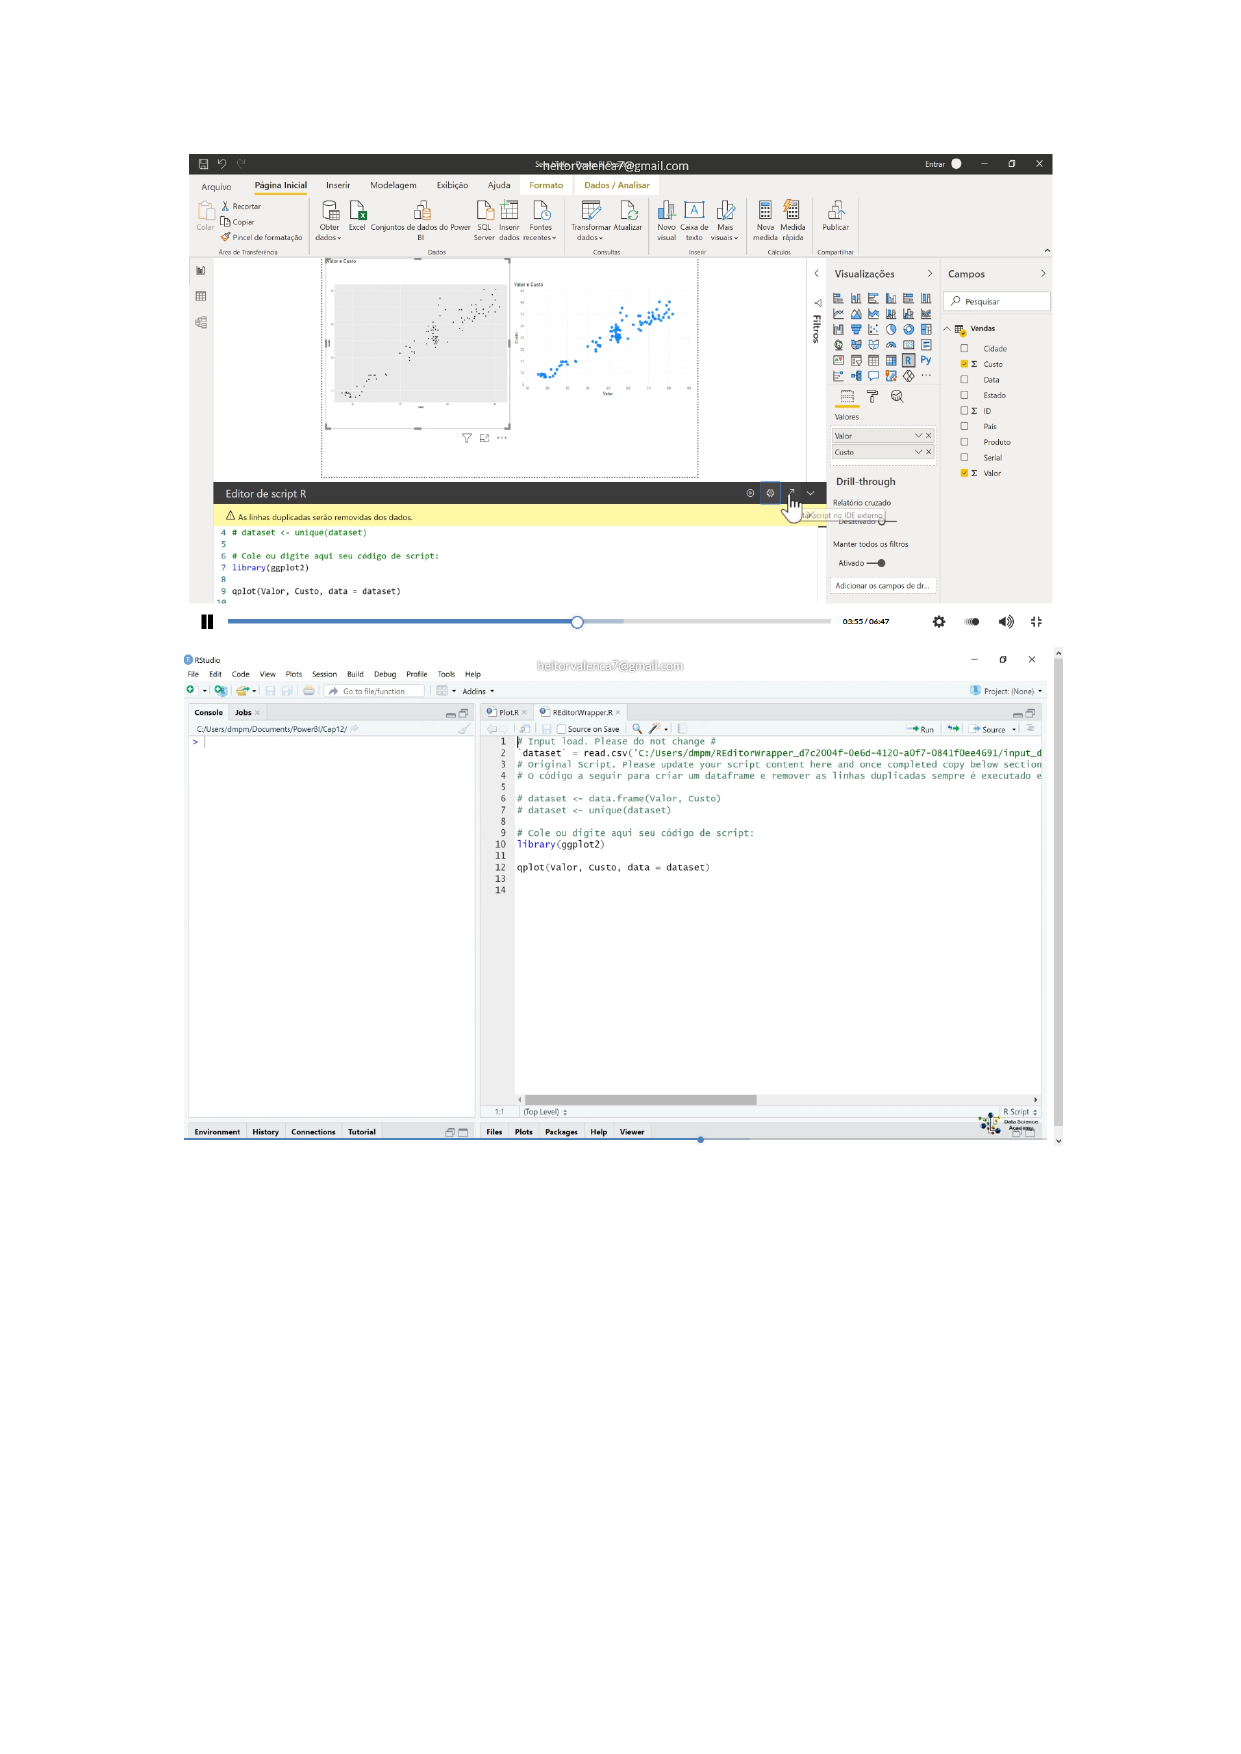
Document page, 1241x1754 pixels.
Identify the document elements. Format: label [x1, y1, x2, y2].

picture [177, 147, 1063, 646]
picture [177, 647, 1063, 1146]
